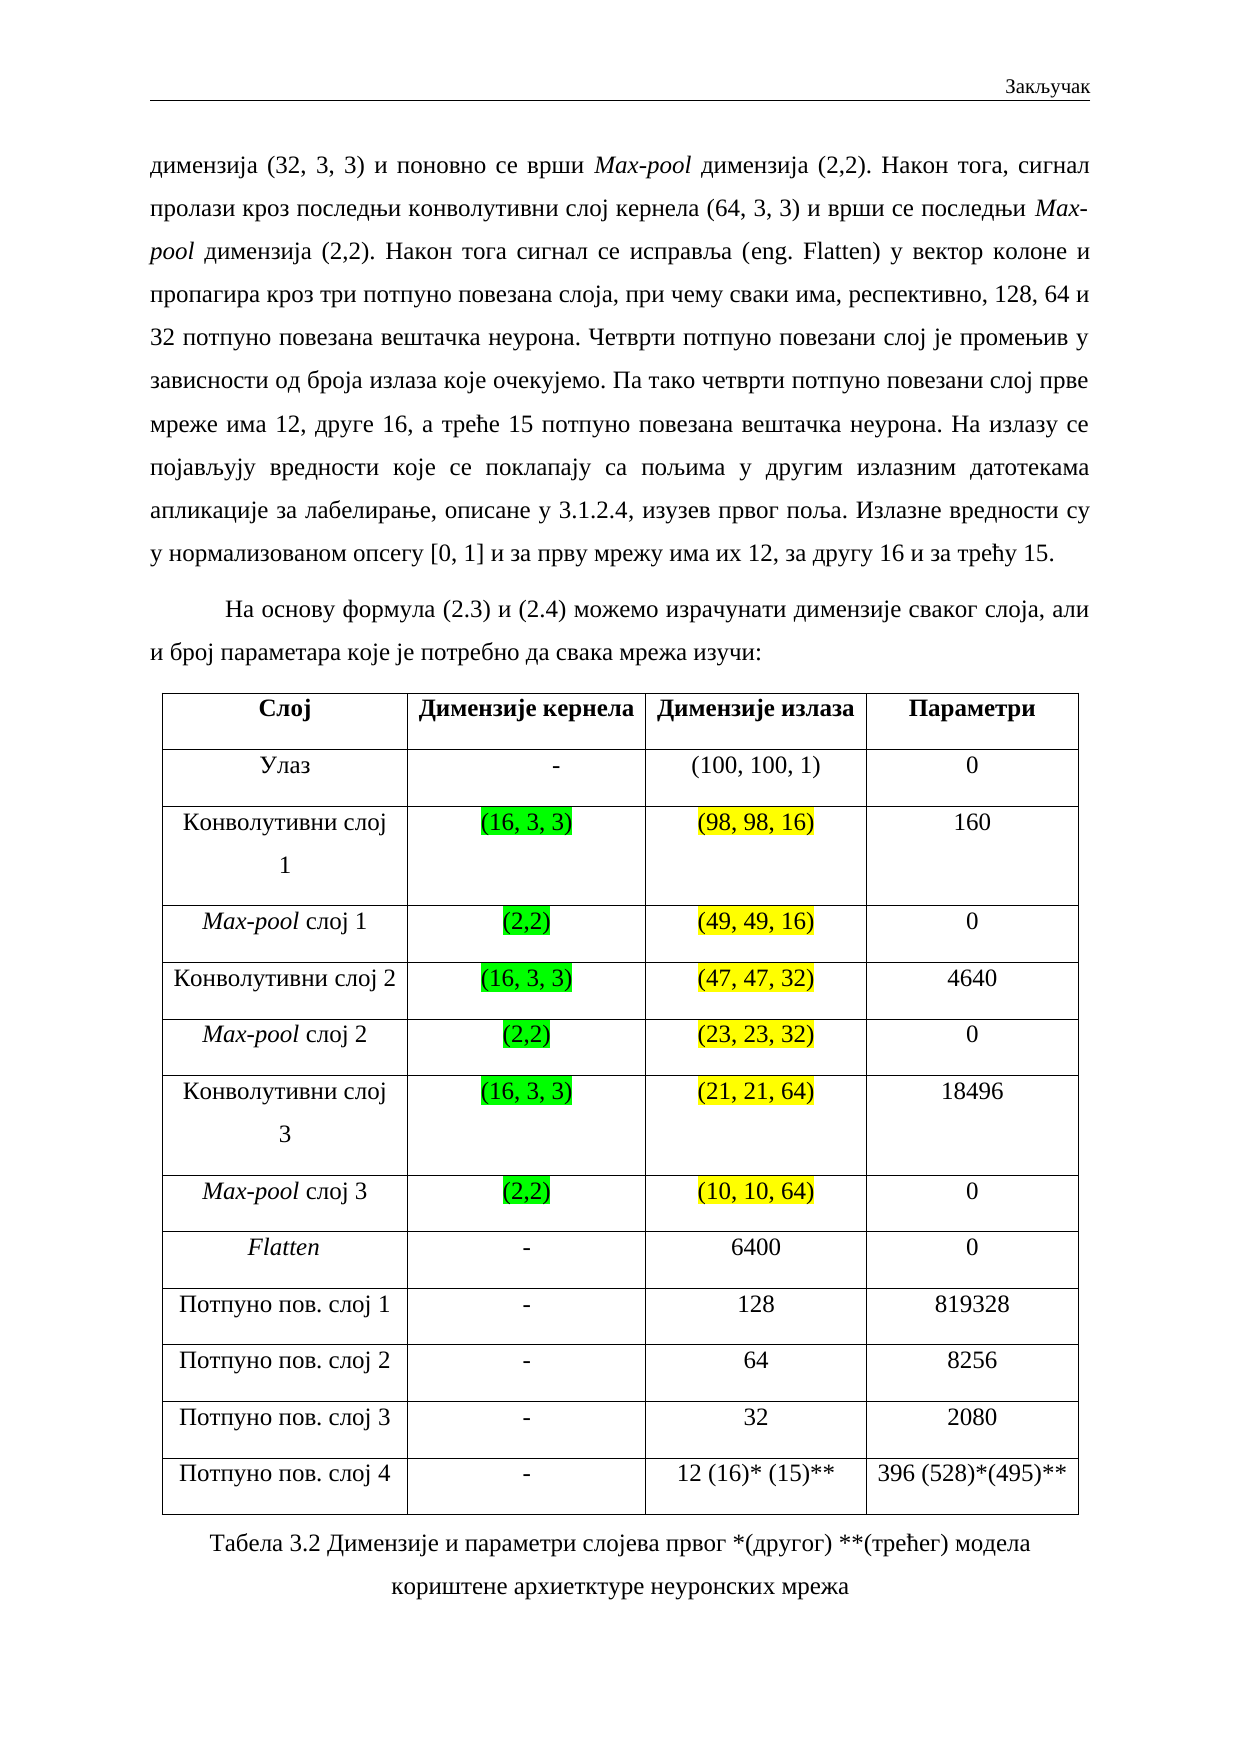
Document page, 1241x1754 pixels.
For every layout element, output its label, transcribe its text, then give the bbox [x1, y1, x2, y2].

table_cell (10, 10, 64) [646, 1176, 866, 1231]
table_cell (47, 47, 32) [646, 963, 866, 1018]
table_cell Улаз [163, 750, 407, 806]
table_cell Max-pool слој 1 [163, 906, 407, 962]
table_cell (21, 21, 64) [646, 1076, 866, 1175]
table_cell 4640 [867, 963, 1078, 1018]
table_cell 396 (528)*(495)** [867, 1459, 1078, 1514]
table_cell Max-pool слој 2 [163, 1020, 407, 1075]
table_cell Потпуно пов. слој 3 [163, 1402, 407, 1457]
table_cell (16, 3, 3) [408, 807, 645, 905]
table_cell 6400 [646, 1232, 866, 1288]
table_cell (49, 49, 16) [646, 906, 866, 962]
table_cell 0 [867, 750, 1078, 806]
table_cell 0 [867, 1232, 1078, 1288]
table_cell (100, 100, 1) [646, 750, 866, 806]
table_cell Конволутивни слој 1 [163, 807, 407, 905]
table_header Димензије кернела [408, 694, 645, 749]
table_cell 0 [867, 906, 1078, 962]
table_cell (2,2) [408, 1020, 645, 1075]
text На основу формула (2.3) и (2.4) можемо израчунати димензије сваког слоја, али и број параметара које је потребно да свака мрежа изучи: [150, 594, 1090, 666]
table_header Слој [163, 694, 407, 749]
table_cell - [408, 750, 645, 806]
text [150, 150, 1090, 567]
table_cell (16, 3, 3) [408, 1076, 645, 1175]
table_cell Потпуно пов. слој 2 [163, 1345, 407, 1401]
table_cell 0 [867, 1176, 1078, 1231]
text Табела 3.2 Димензије и параметри слојева првог *(другог) **(трећег) модела кориштене архиетктуре неуронских мрежа [150, 1528, 1090, 1599]
table_cell (2,2) [408, 1176, 645, 1231]
table_cell Потпуно пов. слој 1 [163, 1289, 407, 1344]
table_cell - [408, 1232, 645, 1288]
table_cell 32 [646, 1402, 866, 1457]
table_cell (98, 98, 16) [646, 807, 866, 905]
table_cell Конволутивни слој 3 [163, 1076, 407, 1175]
table_cell (16, 3, 3) [408, 963, 645, 1018]
table_cell - [408, 1402, 645, 1457]
table_cell Потпуно пов. слој 4 [163, 1459, 407, 1514]
table_cell 8256 [867, 1345, 1078, 1401]
table_header Димензије излаза [646, 694, 866, 749]
table_cell 2080 [867, 1402, 1078, 1457]
table_cell - [408, 1459, 645, 1514]
table_cell 819328 [867, 1289, 1078, 1344]
table_cell 12 (16)* (15)** [646, 1459, 866, 1514]
table_cell 128 [646, 1289, 866, 1344]
table_cell Flatten [163, 1232, 407, 1288]
table_header Параметри [867, 694, 1078, 749]
table_cell Конволутивни слој 2 [163, 963, 407, 1018]
table_cell - [408, 1345, 645, 1401]
table_cell 18496 [867, 1076, 1078, 1175]
table_cell 160 [867, 807, 1078, 905]
table_cell (23, 23, 32) [646, 1020, 866, 1075]
table_cell - [408, 1289, 645, 1344]
table_cell 0 [867, 1020, 1078, 1075]
table_cell 64 [646, 1345, 866, 1401]
table_cell (2,2) [408, 906, 645, 962]
table_cell Max-pool слој 3 [163, 1176, 407, 1231]
